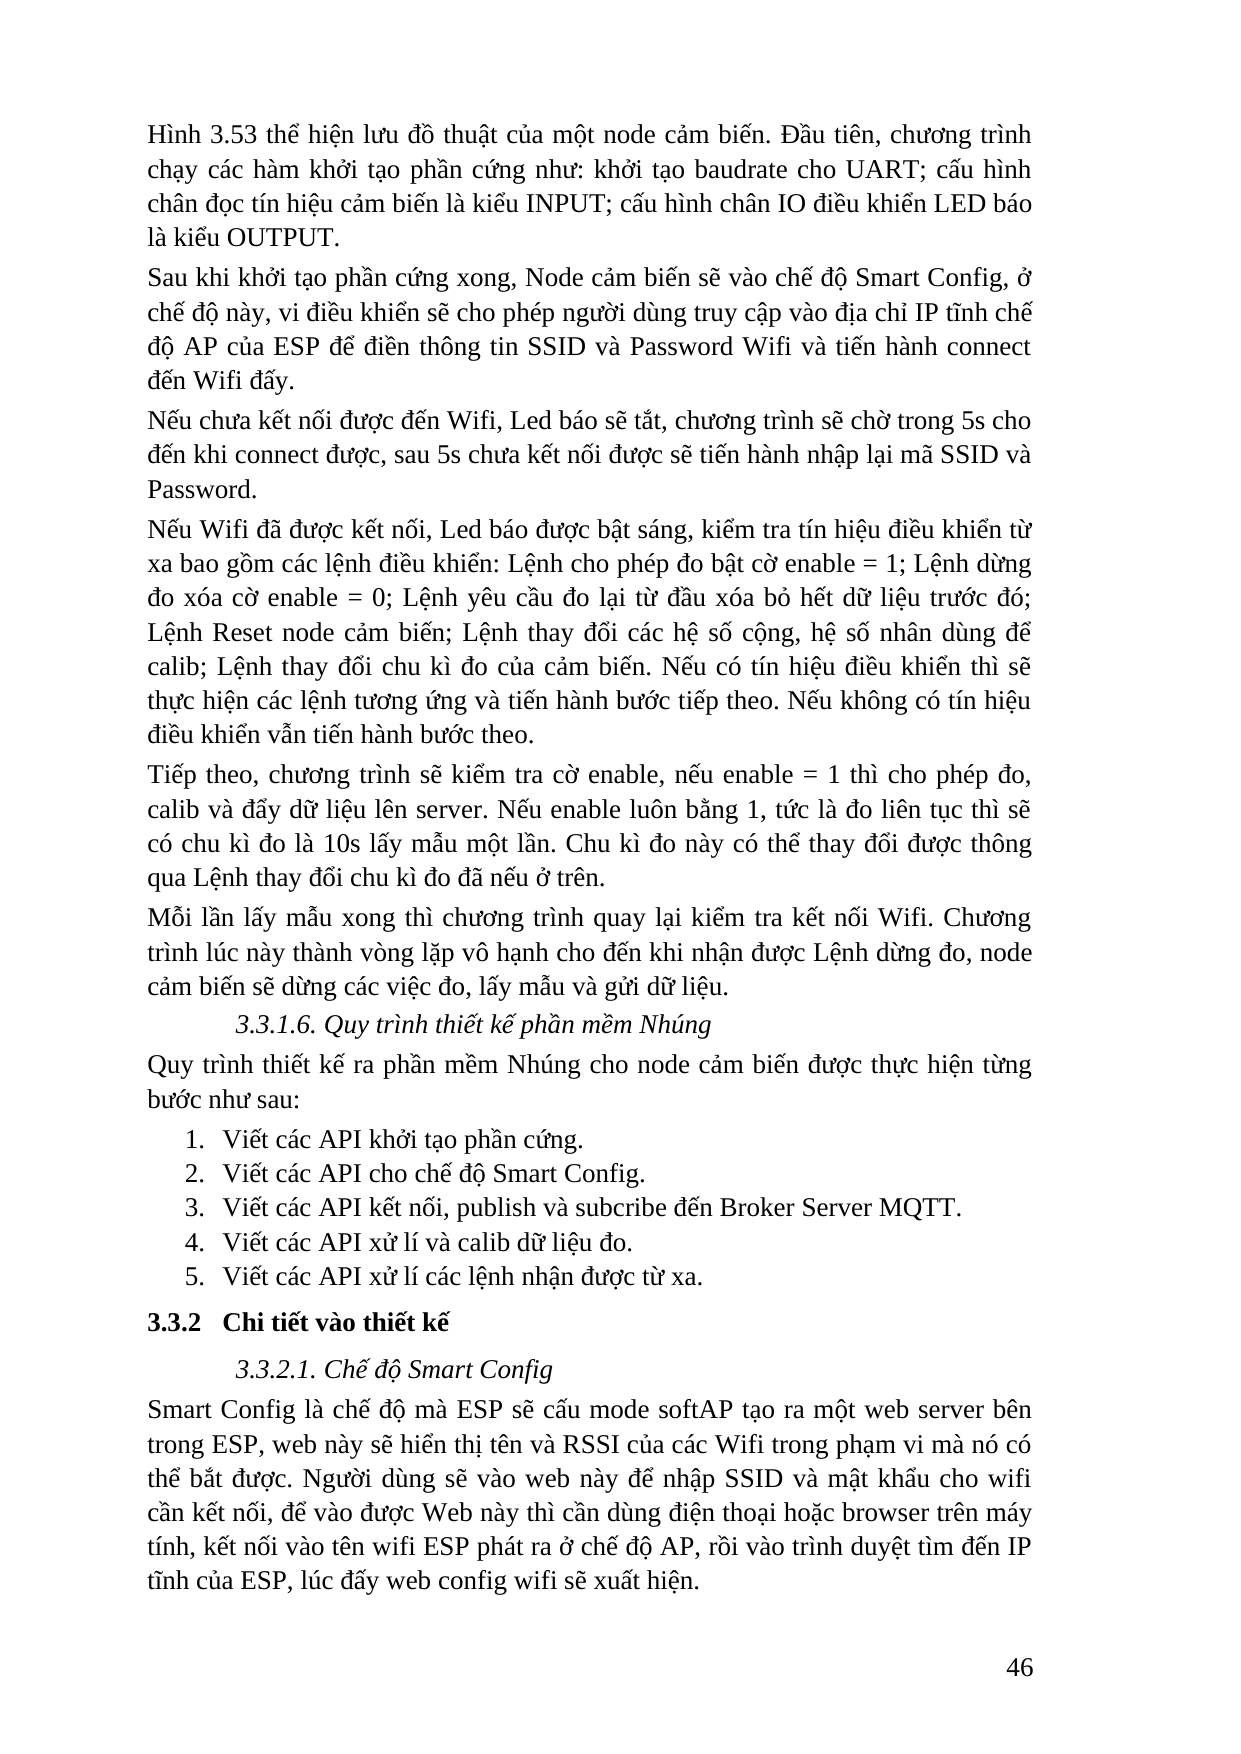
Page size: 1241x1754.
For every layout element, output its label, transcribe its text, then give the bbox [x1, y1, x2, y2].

list Viết các API xử lí các lệnh nhận được từ xa. [184, 1260, 1033, 1291]
text Smart Config là chế độ mà ESP sẽ cấu mode softAP tạo ra một web server bên trong ESP, web này sẽ hiển thị tên và RSSI của các Wifi trong phạm vi mà nó có thể bắt được. Người dùng sẽ vào web này để nhập SSID và mật khẩu cho wifi cần kết nối, để vào được Web này thì cần dùng điện thoại hoặc browser trên máy tính, kết nối vào tên wifi ESP phát ra ở chế độ AP, rồi vào trình duyệt tìm đến IP tĩnh của ESP, lúc đấy web config wifi sẽ xuất hiện. [147, 1393, 1033, 1596]
text Nếu chưa kết nối được đến Wifi, Led báo sẽ tắt, chương trình sẽ chờ trong 5s cho đến khi connect được, sau 5s chưa kết nối được sẽ tiến hành nhập lại mã SSID và Password. [147, 404, 1033, 504]
text Nếu Wifi đã được kết nối, Led báo được bật sáng, kiểm tra tín hiệu điều khiển từ xa bao gồm các lệnh điều khiển: Lệnh cho phép đo bật cờ enable = 1; Lệnh dừng đo xóa cờ enable = 0; Lệnh yêu cầu đo lại từ đầu xóa bỏ hết dữ liệu trước đó; Lệnh Reset node cảm biến; Lệnh thay đổi các hệ số cộng, hệ số nhân dùng để calib; Lệnh thay đổi chu kì đo của cảm biến. Nếu có tín hiệu điều khiển thì sẽ thực hiện các lệnh tương ứng và tiến hành bước tiếp theo. Nếu không có tín hiệu điều khiển vẫn tiến hành bước theo. [147, 513, 1033, 749]
subtitle Quy trình thiết kế phần mềm Nhúng [147, 1008, 1033, 1039]
subtitle Chế độ Smart Config [147, 1353, 1033, 1384]
list Viết các API xử lí và calib dữ liệu đo. [184, 1226, 1033, 1257]
text Tiếp theo, chương trình sẽ kiểm tra cờ enable, nếu enable = 1 thì cho phép đo, calib và đẩy dữ liệu lên server. Nếu enable luôn bằng 1, tức là đo liên tục thì sẽ có chu kì đo là 10s lấy mẫu một lần. Chu kì đo này có thể thay đổi được thông qua Lệnh thay đổi chu kì đo đã nếu ở trên. [147, 758, 1033, 892]
text Sau khi khởi tạo phần cứng xong, Node cảm biến sẽ vào chế độ Smart Config, ở chế độ này, vi điều khiển sẽ cho phép người dùng truy cập vào địa chỉ IP tĩnh chế độ AP của ESP để điền thông tin SSID và Password Wifi và tiến hành connect đến Wifi đấy. [147, 261, 1033, 395]
list Viết các API khởi tạo phần cứng. [184, 1123, 1033, 1154]
list Viết các API kết nối, publish và subcribe đến Broker Server MQTT. [184, 1191, 1033, 1223]
text Quy trình thiết kế ra phần mềm Nhúng cho node cảm biến được thực hiện từng bước như sau: [147, 1048, 1033, 1114]
text Mỗi lần lấy mẫu xong thì chương trình quay lại kiểm tra kết nối Wifi. Chương trình lúc này thành vòng lặp vô hạnh cho đến khi nhận được Lệnh dừng đo, node cảm biến sẽ dừng các việc đo, lấy mẫu và gửi dữ liệu. [147, 901, 1033, 1001]
list Viết các API cho chế độ Smart Config. [184, 1157, 1033, 1188]
subtitle Chi tiết vào thiết kế [147, 1306, 1033, 1338]
